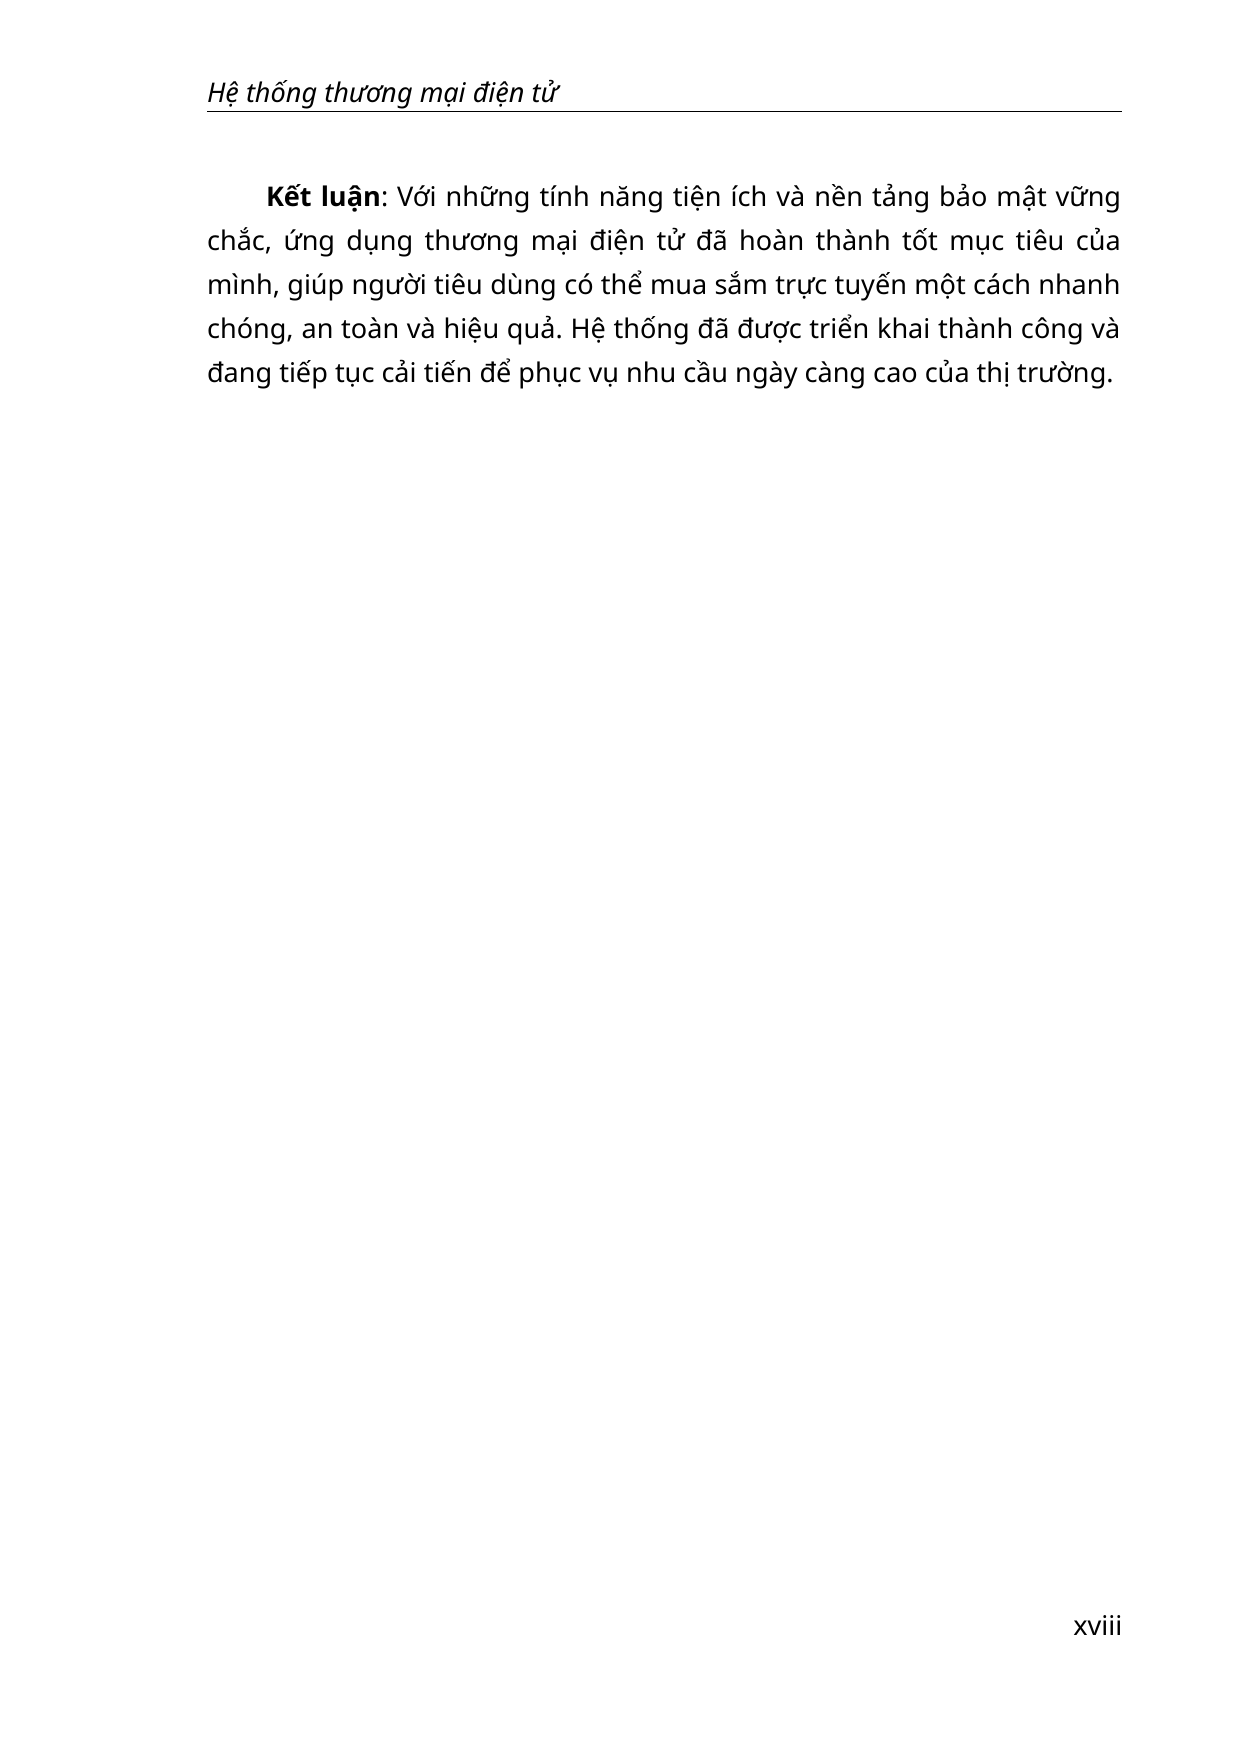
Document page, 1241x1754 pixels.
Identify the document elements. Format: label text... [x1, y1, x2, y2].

text Kết luận: Với những tính năng tiện ích và nền tảng bảo mật vững chắc, ứng dụng thương mại điện tử đã hoàn thành tốt mục tiêu của mình, giúp người tiêu dùng có thể mua sắm trực tuyến một cách nhanh chóng, an toàn và hiệu quả. Hệ thống đã được triển khai thành công và đang tiếp tục cải tiến để phục vụ nhu cầu ngày càng cao của thị trường. [207, 177, 1122, 391]
